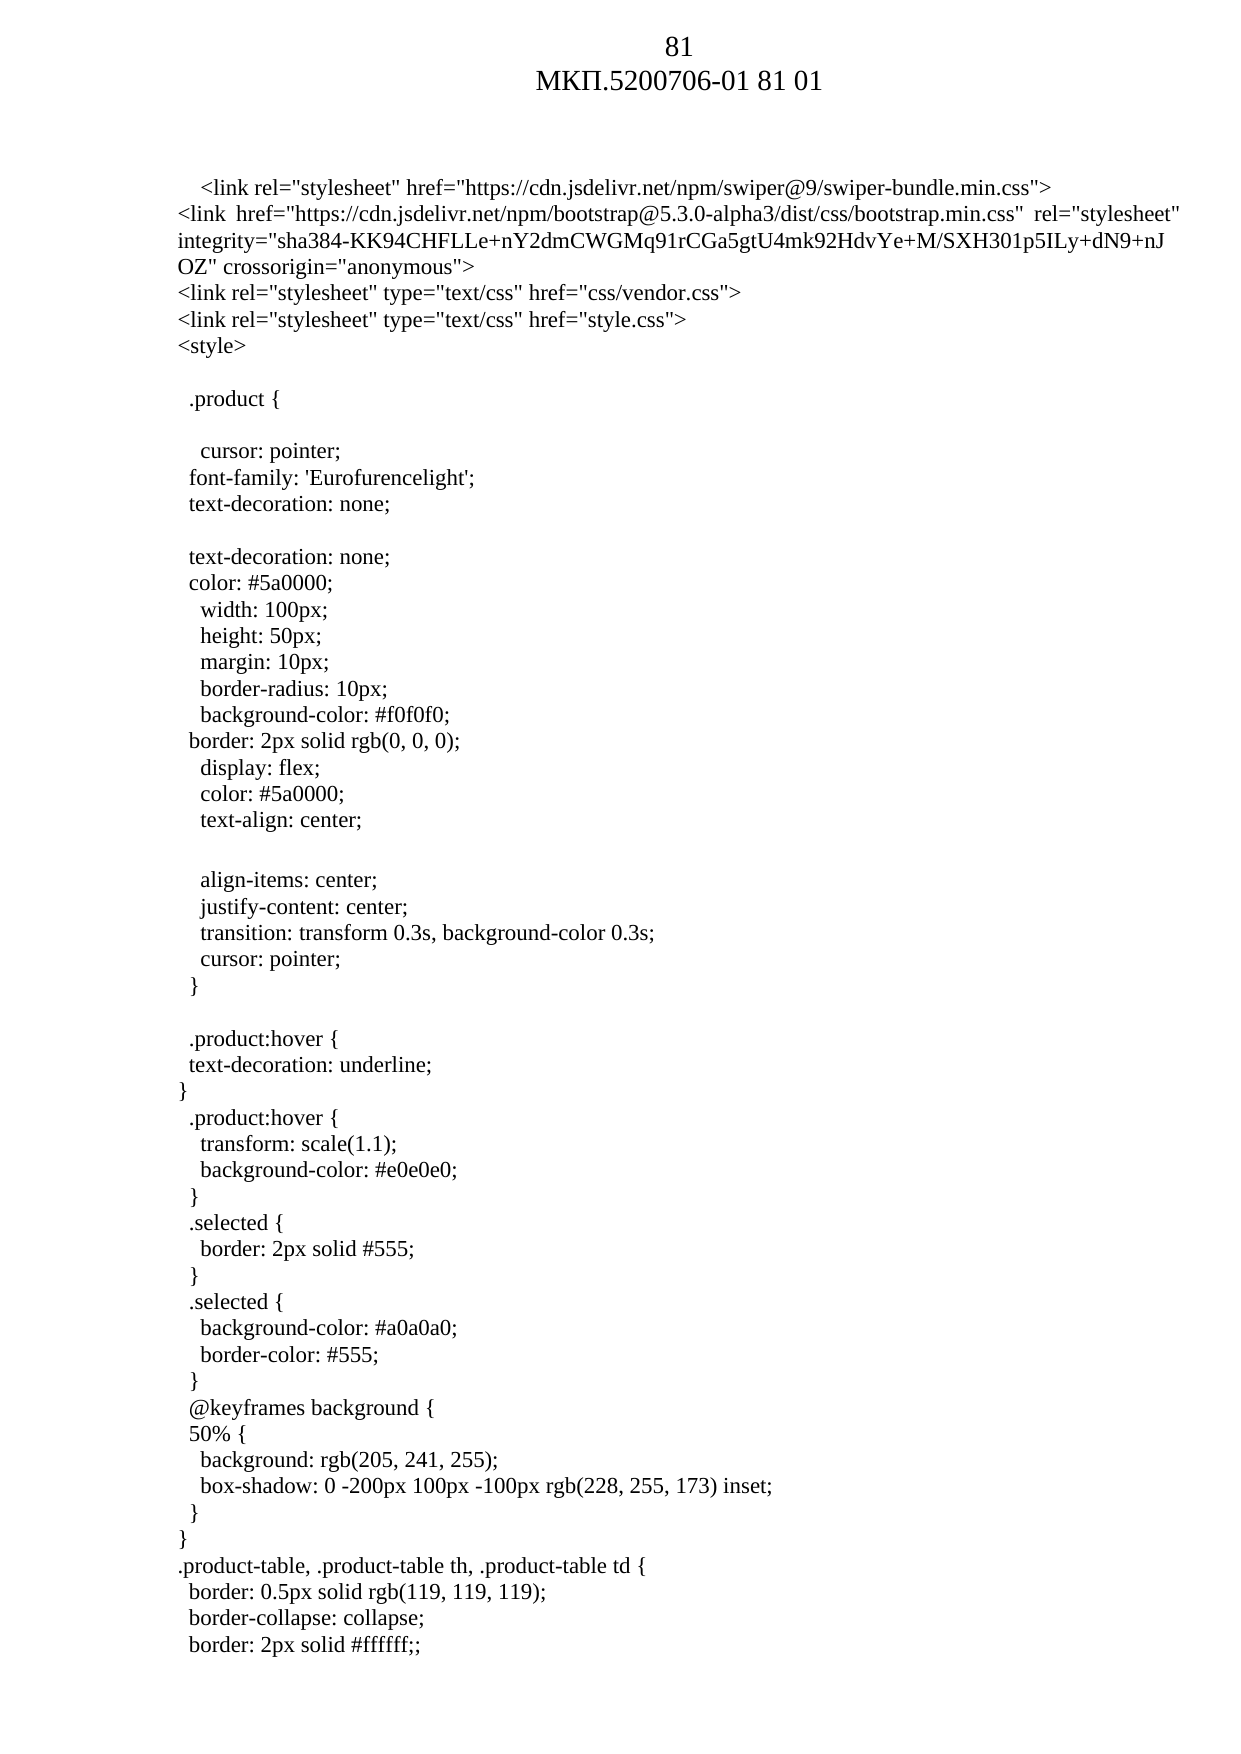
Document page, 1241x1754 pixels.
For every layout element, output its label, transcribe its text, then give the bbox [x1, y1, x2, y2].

text .product { [177, 385, 1181, 411]
text <link href="https://cdn.jsdelivr.net/npm/bootstrap@5.3.0-alpha3/dist/css/bootstrap.min.css" rel="stylesheet" integrity="sha384-KK94CHFLLe+nY2dmCWGMq91rCGa5gtU4mk92HdvYe+M/SXH301p5ILy+dN9+nJOZ" crossorigin="anonymous"> [177, 200, 1181, 279]
text cursor: pointer; [177, 946, 1181, 972]
text text-decoration: none; [177, 543, 1181, 569]
text } [177, 1077, 1181, 1104]
text margin: 10px; [177, 648, 1181, 675]
text } [177, 1525, 1181, 1552]
text .product:hover { [177, 1024, 1181, 1051]
text border: 2px solid #555; [177, 1235, 1181, 1262]
text transition: transform 0.3s, background-color 0.3s; [177, 919, 1181, 946]
text } [177, 972, 1181, 998]
text height: 50px; [177, 622, 1181, 648]
text width: 100px; [177, 596, 1181, 622]
text } [177, 1367, 1181, 1393]
text border: 2px solid rgb(0, 0, 0); [177, 727, 1181, 754]
text .selected { [177, 1288, 1181, 1314]
text <link rel="stylesheet" type="text/css" href="style.css"> [177, 306, 1181, 332]
text background-color: #f0f0f0; [177, 701, 1181, 727]
text justify-content: center; [177, 893, 1181, 919]
text transform: scale(1.1); [177, 1130, 1181, 1156]
text background-color: #e0e0e0; [177, 1156, 1181, 1183]
text background-color: #a0a0a0; [177, 1314, 1181, 1341]
text } [177, 1262, 1181, 1288]
text align-items: center; [177, 866, 1181, 893]
text text-align: center; [177, 807, 1181, 833]
text 50% { [177, 1420, 1181, 1446]
text display: flex; [177, 754, 1181, 780]
text } [177, 1499, 1181, 1525]
text border-color: #555; [177, 1341, 1181, 1367]
text text-decoration: none; [177, 490, 1181, 517]
text .product:hover { [177, 1104, 1181, 1130]
text box-shadow: 0 -200px 100px -100px rgb(228, 255, 173) inset; [177, 1473, 1181, 1499]
text border: 2px solid #ffffff;; [177, 1631, 1181, 1657]
text @keyframes background { [177, 1393, 1181, 1420]
text .selected { [177, 1209, 1181, 1235]
text <style> [177, 332, 1181, 358]
text } [177, 1183, 1181, 1209]
text color: #5a0000; [177, 780, 1181, 807]
text cursor: pointer; [177, 438, 1181, 464]
text border-collapse: collapse; [177, 1604, 1181, 1631]
text color: #5a0000; [177, 569, 1181, 596]
text border-radius: 10px; [177, 675, 1181, 701]
text <link rel="stylesheet" type="text/css" href="css/vendor.css"> [177, 279, 1181, 306]
text <link rel="stylesheet" href="https://cdn.jsdelivr.net/npm/swiper@9/swiper-bundle.min.css"> [177, 174, 1181, 200]
text .product-table, .product-table th, .product-table td { [177, 1552, 1181, 1578]
text border: 0.5px solid rgb(119, 119, 119); [177, 1578, 1181, 1604]
text text-decoration: underline; [177, 1051, 1181, 1077]
text background: rgb(205, 241, 255); [177, 1446, 1181, 1473]
text font-family: 'Eurofurencelight'; [177, 464, 1181, 490]
